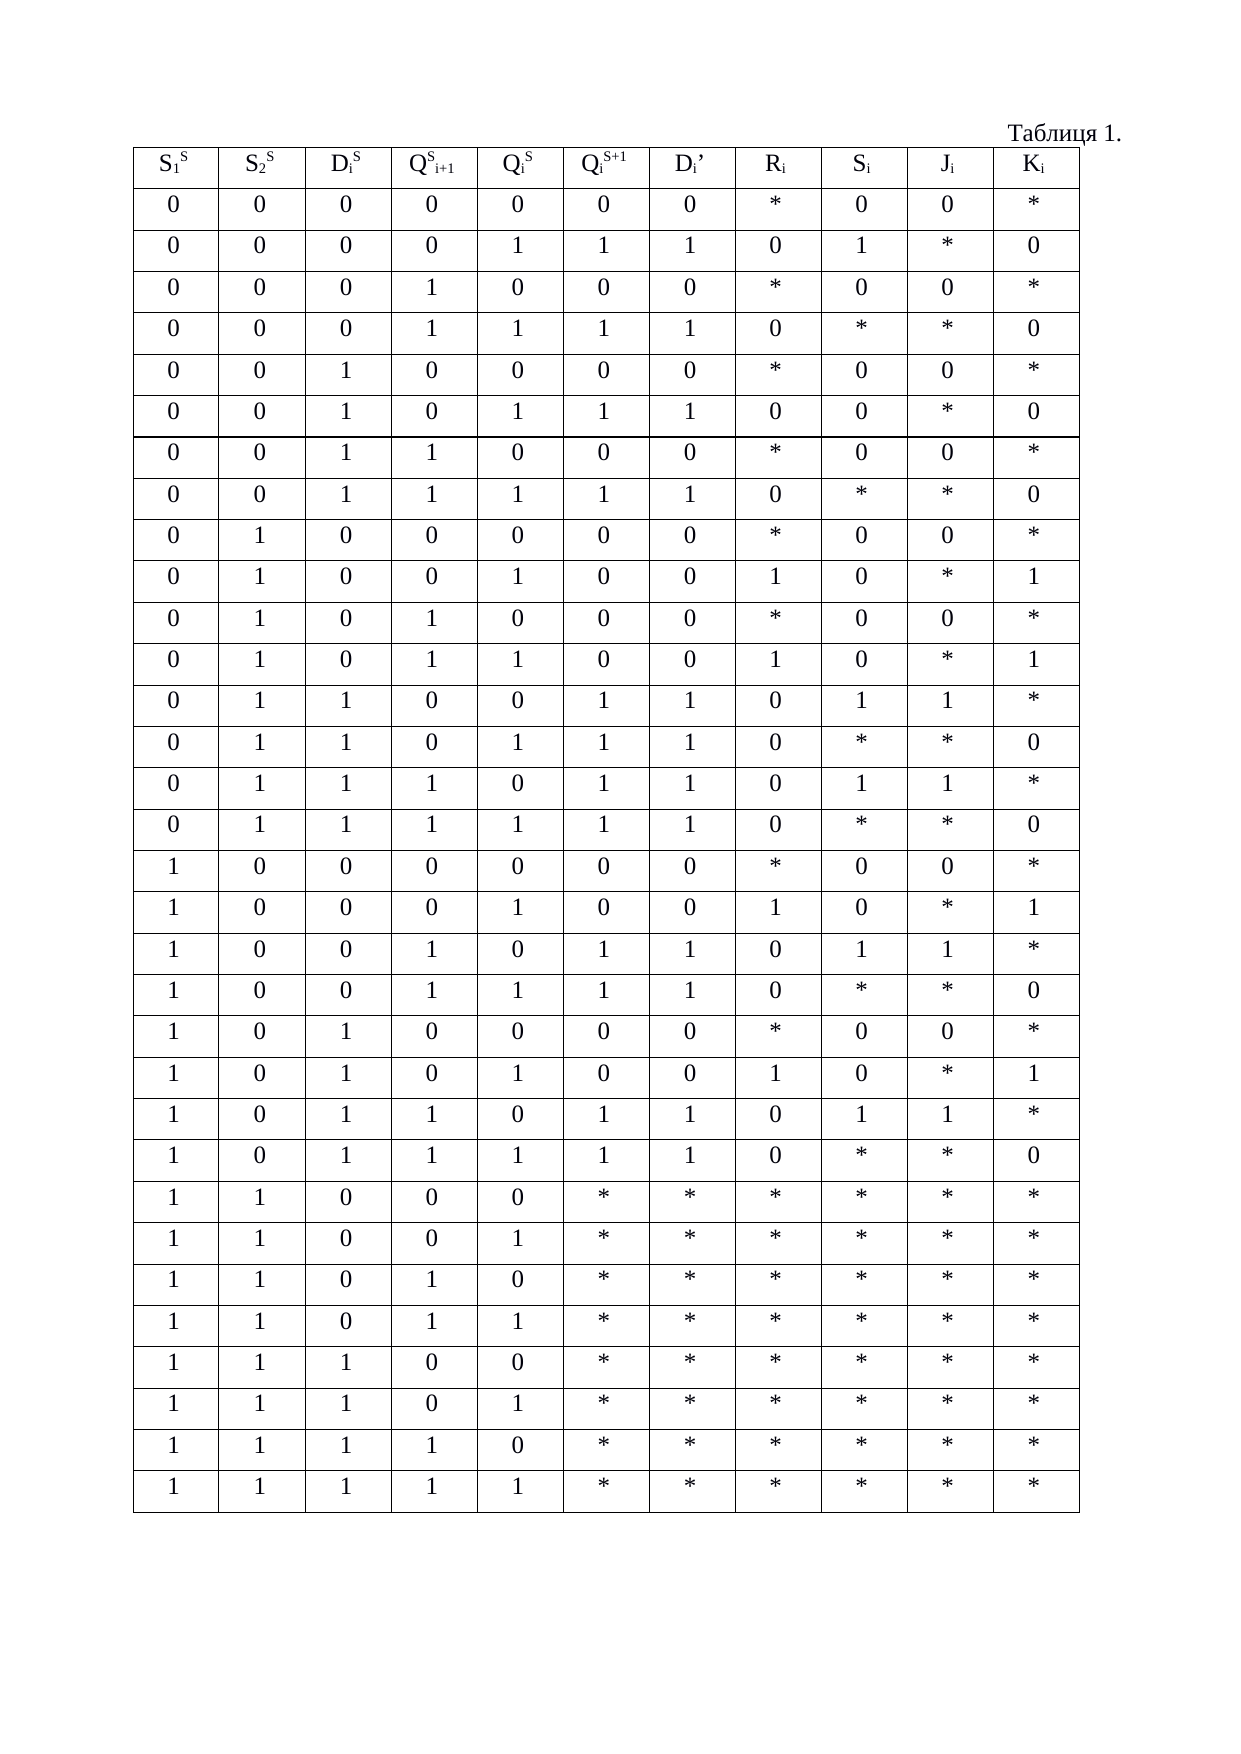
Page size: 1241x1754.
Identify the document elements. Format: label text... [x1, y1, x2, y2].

table_cell * [908, 1265, 993, 1305]
table_cell 1 [306, 1389, 391, 1429]
table_cell * [736, 520, 821, 560]
table_cell 0 [219, 1058, 305, 1098]
table_cell 0 [650, 1058, 735, 1098]
table_cell * [564, 1389, 649, 1429]
table_cell 0 [564, 603, 649, 643]
table_cell 1 [134, 1347, 218, 1387]
table_cell 1 [219, 561, 305, 602]
table_cell 0 [822, 189, 907, 229]
table_cell * [564, 1347, 649, 1387]
table_cell 1 [306, 1016, 391, 1057]
table_cell 0 [306, 892, 391, 933]
table_cell 1 [219, 644, 305, 684]
table_cell 0 [994, 975, 1079, 1015]
table_cell 0 [219, 1016, 305, 1057]
table_cell 0 [392, 1223, 477, 1263]
table_cell 0 [478, 520, 563, 560]
table_cell 0 [392, 1347, 477, 1387]
table_cell 1 [564, 975, 649, 1015]
table_cell * [736, 851, 821, 891]
table_cell 1 [306, 355, 391, 395]
table_cell 1 [134, 1140, 218, 1181]
table_header Jі [908, 148, 993, 188]
table_cell 0 [306, 1265, 391, 1305]
table_cell 0 [736, 231, 821, 271]
table_cell 0 [134, 479, 218, 519]
table_cell 0 [564, 1058, 649, 1098]
table_cell 0 [564, 438, 649, 478]
table_cell * [822, 1430, 907, 1470]
table_cell 0 [822, 1058, 907, 1098]
table_cell 0 [650, 1016, 735, 1057]
table_cell 1 [392, 768, 477, 808]
table_cell 1 [822, 686, 907, 726]
table_cell 1 [134, 892, 218, 933]
table_cell 0 [650, 561, 735, 602]
table_cell 1 [219, 1471, 305, 1512]
table_cell 1 [564, 727, 649, 767]
table_cell 1 [908, 686, 993, 726]
table_cell * [994, 1099, 1079, 1139]
table_cell 0 [219, 1140, 305, 1181]
table_cell 1 [736, 892, 821, 933]
table_cell 1 [219, 686, 305, 726]
table_cell * [822, 810, 907, 850]
table_cell 1 [908, 934, 993, 974]
table_cell 0 [650, 892, 735, 933]
table_cell 0 [478, 934, 563, 974]
table_cell 1 [994, 1058, 1079, 1098]
table_cell 1 [392, 1306, 477, 1346]
table_cell 1 [392, 644, 477, 684]
table_cell 0 [994, 479, 1079, 519]
table_cell 0 [392, 189, 477, 229]
table_cell 0 [736, 1140, 821, 1181]
table_cell * [908, 1389, 993, 1429]
table_header QiS+1 [564, 148, 649, 188]
table_cell 1 [478, 479, 563, 519]
text Таблиця 1. [118, 118, 1122, 147]
table_cell 0 [650, 603, 735, 643]
table_cell * [650, 1182, 735, 1222]
table_cell 0 [564, 189, 649, 229]
table_cell 1 [478, 1223, 563, 1263]
table_cell * [822, 313, 907, 354]
table_cell 1 [650, 934, 735, 974]
table_cell 0 [822, 272, 907, 312]
table_cell 0 [908, 603, 993, 643]
table_cell 1 [478, 1306, 563, 1346]
table_cell 0 [478, 768, 563, 808]
table_cell 0 [478, 603, 563, 643]
table_cell * [736, 1016, 821, 1057]
table_cell * [994, 1389, 1079, 1429]
table_cell 0 [392, 727, 477, 767]
table_cell 1 [564, 686, 649, 726]
table_cell 1 [994, 644, 1079, 684]
table_cell 0 [908, 1016, 993, 1057]
table_cell 0 [478, 438, 563, 478]
table_cell 0 [306, 644, 391, 684]
table_cell 0 [134, 603, 218, 643]
table_cell 0 [564, 561, 649, 602]
table_cell 1 [134, 1099, 218, 1139]
table_cell 0 [822, 851, 907, 891]
table_cell 1 [736, 561, 821, 602]
table_cell 1 [478, 727, 563, 767]
table_cell 0 [736, 1099, 821, 1139]
table_cell * [822, 479, 907, 519]
table_cell 1 [478, 892, 563, 933]
table_cell * [736, 1389, 821, 1429]
table_cell 0 [219, 975, 305, 1015]
table_cell 0 [478, 355, 563, 395]
table_cell 1 [650, 975, 735, 1015]
table_cell 0 [306, 520, 391, 560]
table_cell 0 [392, 1058, 477, 1098]
table_cell * [994, 603, 1079, 643]
table_cell * [736, 1265, 821, 1305]
table_cell 1 [736, 1058, 821, 1098]
table_cell 0 [564, 355, 649, 395]
table_cell 1 [564, 934, 649, 974]
table_cell 1 [650, 727, 735, 767]
table_cell * [994, 189, 1079, 229]
table_cell 0 [822, 355, 907, 395]
table_cell 0 [478, 1430, 563, 1470]
table_cell * [994, 686, 1079, 726]
table_cell 1 [306, 1058, 391, 1098]
table_cell 1 [822, 934, 907, 974]
table_cell 0 [736, 479, 821, 519]
table_cell 1 [478, 1389, 563, 1429]
table_cell * [736, 355, 821, 395]
table_cell * [908, 1347, 993, 1387]
table_cell 1 [306, 768, 391, 808]
table_cell 0 [392, 851, 477, 891]
table_cell 1 [564, 313, 649, 354]
table_cell 1 [392, 438, 477, 478]
table_cell 0 [392, 396, 477, 436]
table_cell 0 [736, 727, 821, 767]
table_cell 1 [306, 438, 391, 478]
table_cell * [994, 934, 1079, 974]
table_cell * [994, 1182, 1079, 1222]
table_cell * [994, 768, 1079, 808]
table_cell 0 [306, 189, 391, 229]
table_cell 0 [564, 892, 649, 933]
table_cell 0 [994, 313, 1079, 354]
table_cell 1 [219, 520, 305, 560]
table_cell * [822, 1223, 907, 1263]
table_cell * [822, 1182, 907, 1222]
table_cell 0 [219, 851, 305, 891]
table_cell 0 [219, 396, 305, 436]
table_cell 0 [564, 644, 649, 684]
table_cell 1 [306, 1471, 391, 1512]
table_header QiS [478, 148, 563, 188]
table_cell 0 [219, 355, 305, 395]
table_cell 1 [219, 1182, 305, 1222]
table_header QSi+1 [392, 148, 477, 188]
table_cell 1 [822, 1099, 907, 1139]
table_cell 1 [650, 1099, 735, 1139]
table_cell 1 [994, 892, 1079, 933]
table_cell * [908, 1140, 993, 1181]
table_cell * [650, 1430, 735, 1470]
table_cell 1 [306, 727, 391, 767]
table_cell 0 [822, 438, 907, 478]
table_cell * [994, 355, 1079, 395]
table_cell 1 [306, 1430, 391, 1470]
table_cell 0 [134, 396, 218, 436]
table_cell 1 [564, 479, 649, 519]
table_cell 0 [736, 810, 821, 850]
table_cell 0 [478, 1016, 563, 1057]
table_cell 0 [306, 1182, 391, 1222]
table_cell 1 [219, 603, 305, 643]
table_cell 0 [478, 851, 563, 891]
table_cell * [822, 975, 907, 1015]
table_cell 1 [564, 396, 649, 436]
table_cell * [736, 1306, 821, 1346]
table_cell * [736, 189, 821, 229]
table_cell 0 [650, 355, 735, 395]
table_cell 0 [908, 189, 993, 229]
table_cell 1 [134, 1471, 218, 1512]
table_cell * [822, 1306, 907, 1346]
table_cell 0 [392, 1182, 477, 1222]
table_cell 0 [994, 727, 1079, 767]
table_cell 0 [392, 231, 477, 271]
table_cell 0 [134, 520, 218, 560]
table_cell 0 [564, 520, 649, 560]
table_cell 1 [564, 231, 649, 271]
table_cell 1 [306, 1099, 391, 1139]
table_cell 0 [650, 189, 735, 229]
table_cell 0 [134, 727, 218, 767]
table_cell * [564, 1265, 649, 1305]
table_cell 1 [564, 1140, 649, 1181]
table_cell * [994, 1471, 1079, 1512]
table_cell * [994, 438, 1079, 478]
table_cell 0 [650, 272, 735, 312]
table_cell 0 [908, 355, 993, 395]
table_cell 1 [650, 231, 735, 271]
table_cell 1 [478, 396, 563, 436]
table_cell 0 [306, 1306, 391, 1346]
table_cell * [994, 1306, 1079, 1346]
table_cell 1 [564, 1099, 649, 1139]
table_cell * [994, 1223, 1079, 1263]
table_cell 1 [134, 975, 218, 1015]
table_cell * [650, 1471, 735, 1512]
table_cell 0 [908, 438, 993, 478]
table_cell 0 [392, 686, 477, 726]
table_cell 1 [219, 810, 305, 850]
table_cell * [822, 1140, 907, 1181]
table_cell 0 [392, 561, 477, 602]
table_cell 1 [306, 686, 391, 726]
table_cell 1 [219, 1223, 305, 1263]
table_cell * [908, 1471, 993, 1512]
table_cell 0 [994, 396, 1079, 436]
table_cell 1 [392, 1265, 477, 1305]
table_cell 0 [306, 313, 391, 354]
table_cell * [822, 1389, 907, 1429]
table_cell 0 [219, 934, 305, 974]
table_cell 1 [478, 1471, 563, 1512]
table_cell 0 [219, 438, 305, 478]
table_cell 0 [650, 438, 735, 478]
table_cell * [564, 1182, 649, 1222]
table_cell 0 [219, 1099, 305, 1139]
table_cell 1 [994, 561, 1079, 602]
table_cell 1 [650, 313, 735, 354]
table_cell * [908, 479, 993, 519]
table_cell 0 [134, 644, 218, 684]
table_cell 0 [306, 603, 391, 643]
table_cell 1 [478, 810, 563, 850]
table_cell 0 [306, 975, 391, 1015]
table_cell 0 [219, 479, 305, 519]
table_cell * [908, 561, 993, 602]
table_cell 1 [306, 479, 391, 519]
table_cell 1 [650, 1140, 735, 1181]
table_cell 0 [736, 313, 821, 354]
table_cell 0 [822, 1016, 907, 1057]
table_cell 0 [736, 396, 821, 436]
table_cell 0 [134, 355, 218, 395]
table_cell 1 [736, 644, 821, 684]
table_cell 1 [478, 1058, 563, 1098]
table_cell 1 [219, 768, 305, 808]
table_cell 1 [392, 1430, 477, 1470]
table_cell 1 [392, 1471, 477, 1512]
table_cell * [736, 272, 821, 312]
table_cell * [994, 520, 1079, 560]
table_cell 0 [736, 975, 821, 1015]
table_cell 0 [908, 520, 993, 560]
table_cell * [736, 1223, 821, 1263]
table_cell * [564, 1430, 649, 1470]
table_cell * [994, 1265, 1079, 1305]
table_cell * [736, 1182, 821, 1222]
table_cell * [650, 1347, 735, 1387]
table_cell * [736, 1471, 821, 1512]
table_cell 0 [219, 189, 305, 229]
table_cell 1 [134, 1265, 218, 1305]
table_cell * [822, 727, 907, 767]
table_cell 0 [134, 313, 218, 354]
table_cell 1 [650, 396, 735, 436]
table_cell 0 [650, 851, 735, 891]
table_cell 0 [219, 231, 305, 271]
table_cell 1 [134, 1389, 218, 1429]
table_cell * [822, 1265, 907, 1305]
table_cell * [908, 727, 993, 767]
table_cell 0 [650, 520, 735, 560]
table_cell 1 [219, 1265, 305, 1305]
table_cell 1 [650, 686, 735, 726]
table_cell 0 [478, 189, 563, 229]
table_cell * [650, 1306, 735, 1346]
table_cell 0 [219, 272, 305, 312]
table_cell 1 [219, 1347, 305, 1387]
table_cell * [994, 1430, 1079, 1470]
table_cell 1 [564, 810, 649, 850]
table_cell 0 [392, 1016, 477, 1057]
table_cell * [908, 313, 993, 354]
table_cell 1 [478, 313, 563, 354]
table_cell 1 [478, 975, 563, 1015]
table_cell 1 [392, 603, 477, 643]
table_cell 0 [994, 1140, 1079, 1181]
table_cell 1 [219, 1430, 305, 1470]
table_cell * [994, 1016, 1079, 1057]
table_cell 0 [392, 355, 477, 395]
table_cell 0 [219, 313, 305, 354]
table_cell 0 [994, 810, 1079, 850]
table_cell * [822, 1471, 907, 1512]
table_cell 0 [736, 686, 821, 726]
table_cell 0 [219, 892, 305, 933]
table_cell * [650, 1223, 735, 1263]
table_cell 0 [392, 892, 477, 933]
table_header S1S [134, 148, 218, 188]
table_header DiS [306, 148, 391, 188]
table_cell 0 [564, 1016, 649, 1057]
table_cell 1 [908, 768, 993, 808]
table_cell * [908, 1058, 993, 1098]
table_cell 1 [478, 644, 563, 684]
table_cell 0 [822, 644, 907, 684]
table_cell 1 [219, 1389, 305, 1429]
table_cell 1 [134, 1306, 218, 1346]
table_cell 1 [134, 851, 218, 891]
table_cell 1 [306, 1140, 391, 1181]
table_cell 0 [822, 520, 907, 560]
table_cell 1 [134, 1058, 218, 1098]
table_cell 0 [478, 1347, 563, 1387]
table_cell 1 [219, 1306, 305, 1346]
table_cell 1 [392, 1140, 477, 1181]
table_cell 0 [736, 934, 821, 974]
table_cell 1 [392, 313, 477, 354]
table_cell 0 [134, 231, 218, 271]
table_cell 0 [306, 1223, 391, 1263]
table_cell 0 [392, 520, 477, 560]
table_header Sі [822, 148, 907, 188]
table_cell * [908, 975, 993, 1015]
table_cell 0 [306, 231, 391, 271]
table_cell * [908, 396, 993, 436]
table_cell 0 [306, 851, 391, 891]
table_cell 0 [134, 561, 218, 602]
table_cell 0 [822, 892, 907, 933]
table_cell 1 [478, 231, 563, 271]
table_cell 0 [908, 272, 993, 312]
table_cell 0 [306, 934, 391, 974]
table_header Rі [736, 148, 821, 188]
table_header Kі [994, 148, 1079, 188]
table_cell 1 [392, 479, 477, 519]
table_cell 0 [392, 1389, 477, 1429]
table_cell 1 [650, 479, 735, 519]
table_cell * [994, 1347, 1079, 1387]
table_cell 1 [564, 768, 649, 808]
table_cell 0 [134, 189, 218, 229]
table_cell 1 [392, 934, 477, 974]
table_cell * [908, 1430, 993, 1470]
table_cell * [908, 892, 993, 933]
table_cell * [994, 851, 1079, 891]
table_cell 1 [134, 1223, 218, 1263]
table_cell 1 [392, 1099, 477, 1139]
table_cell 0 [564, 272, 649, 312]
table_cell 0 [908, 851, 993, 891]
table_header S2S [219, 148, 305, 188]
table_cell 0 [478, 686, 563, 726]
table_cell * [908, 1182, 993, 1222]
table_cell 1 [650, 810, 735, 850]
table_cell 0 [134, 438, 218, 478]
table_cell 0 [650, 644, 735, 684]
table_cell 0 [478, 1099, 563, 1139]
table_cell * [908, 1223, 993, 1263]
table_cell 0 [478, 272, 563, 312]
table_cell 1 [134, 934, 218, 974]
table_cell 1 [392, 272, 477, 312]
table_cell 0 [134, 810, 218, 850]
table_cell 1 [219, 727, 305, 767]
table_cell 0 [134, 686, 218, 726]
table_cell 0 [478, 1182, 563, 1222]
table_cell * [822, 1347, 907, 1387]
table_cell 1 [822, 768, 907, 808]
table_cell * [908, 231, 993, 271]
table_cell 1 [134, 1182, 218, 1222]
table_cell * [650, 1265, 735, 1305]
table_cell 1 [306, 396, 391, 436]
table_cell 0 [134, 272, 218, 312]
table_cell 0 [478, 1265, 563, 1305]
table_cell 0 [134, 768, 218, 808]
table_cell 1 [478, 1140, 563, 1181]
table_cell 1 [650, 768, 735, 808]
table_cell 1 [822, 231, 907, 271]
table_cell 0 [306, 272, 391, 312]
table_cell * [908, 810, 993, 850]
table_cell 0 [306, 561, 391, 602]
table_cell * [736, 603, 821, 643]
table_cell * [650, 1389, 735, 1429]
table_cell 0 [736, 768, 821, 808]
table_cell * [908, 1306, 993, 1346]
table_cell * [736, 438, 821, 478]
table_cell * [564, 1306, 649, 1346]
table_cell 1 [306, 1347, 391, 1387]
table_cell 0 [822, 603, 907, 643]
table_cell 0 [564, 851, 649, 891]
table_cell 1 [306, 810, 391, 850]
table_cell 1 [478, 561, 563, 602]
table_cell 1 [908, 1099, 993, 1139]
table_cell 1 [134, 1430, 218, 1470]
table_cell 0 [822, 396, 907, 436]
table_cell 1 [392, 975, 477, 1015]
table_cell * [564, 1223, 649, 1263]
table_cell * [736, 1347, 821, 1387]
table_cell 1 [134, 1016, 218, 1057]
table_cell * [736, 1430, 821, 1470]
table_cell * [908, 644, 993, 684]
table_cell 1 [392, 810, 477, 850]
table_cell * [994, 272, 1079, 312]
table_cell 0 [822, 561, 907, 602]
table_header Dі’ [650, 148, 735, 188]
table_cell 0 [994, 231, 1079, 271]
table_cell * [564, 1471, 649, 1512]
